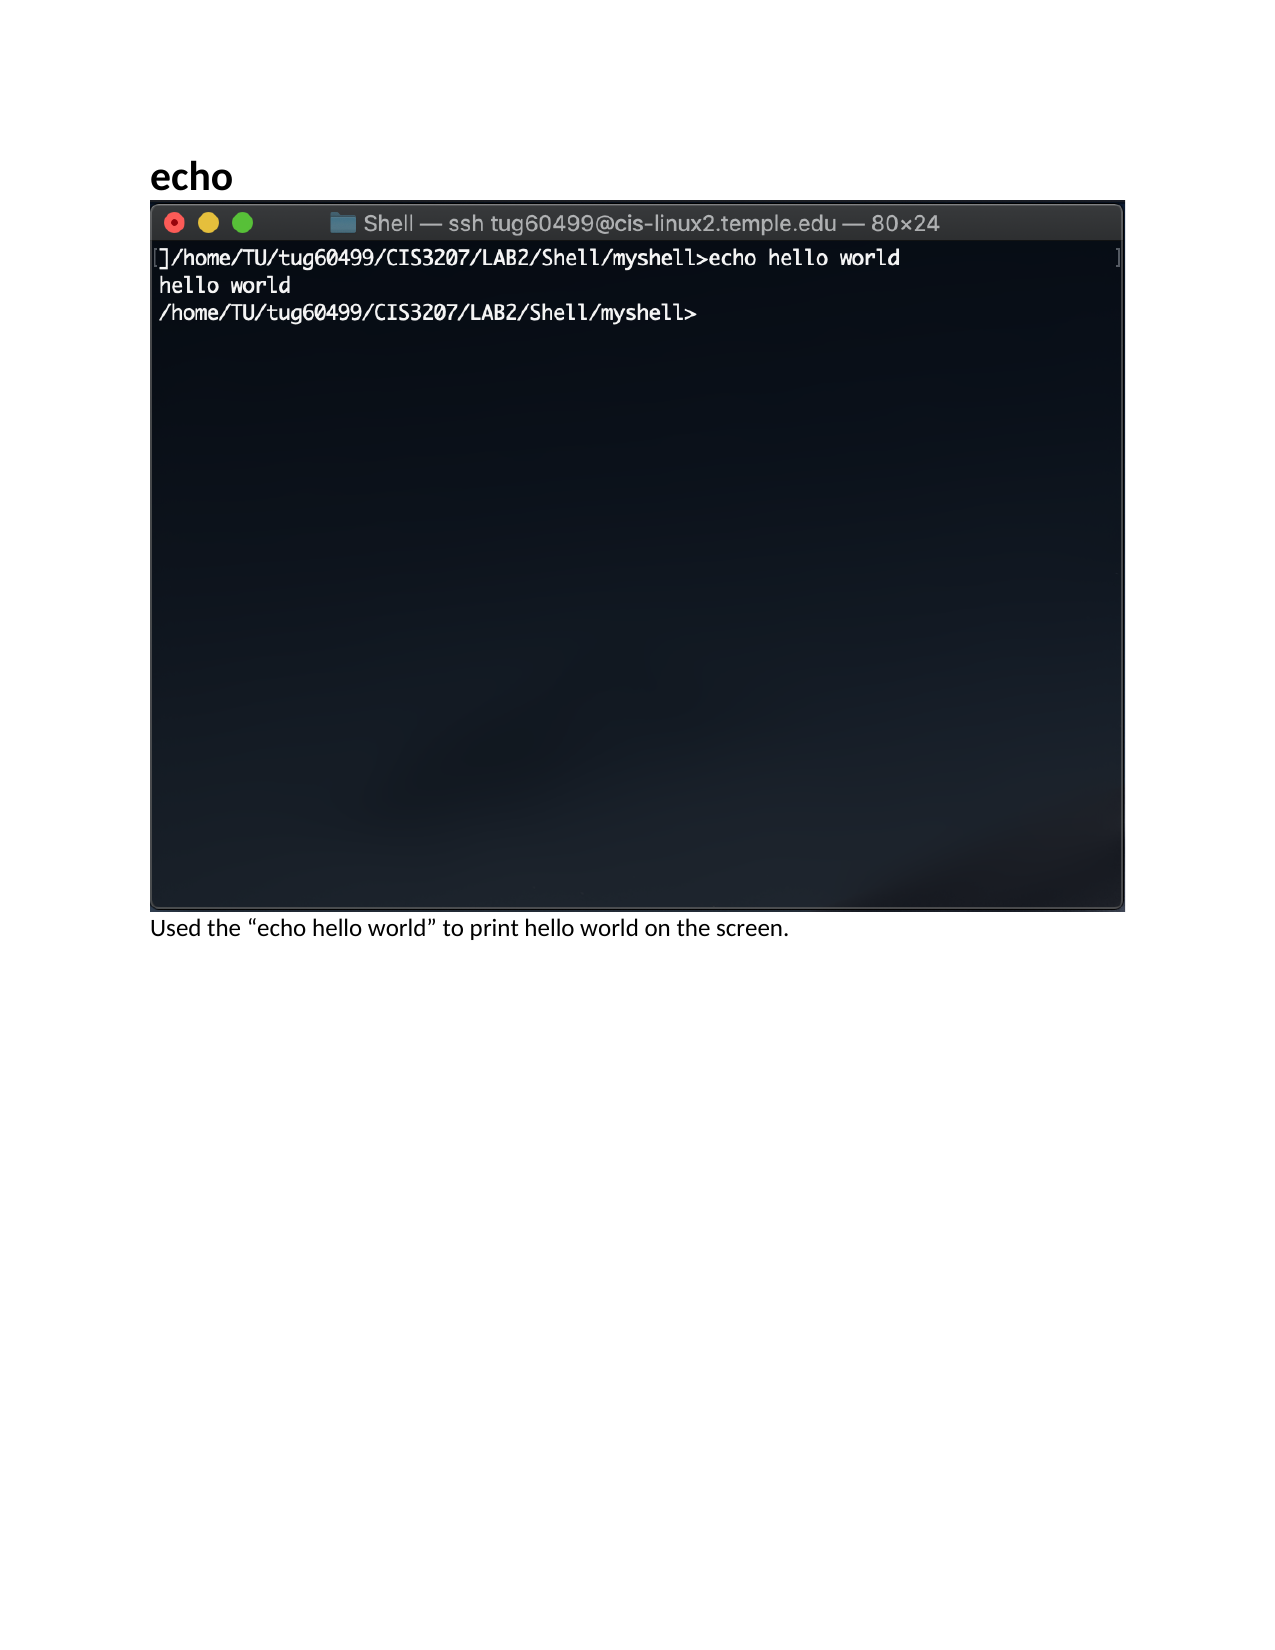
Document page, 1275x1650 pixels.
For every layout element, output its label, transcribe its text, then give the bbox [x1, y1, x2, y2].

text Used the “echo hello world” to print hello world on the screen. [150, 912, 1125, 942]
text echo [150, 150, 1125, 200]
picture [150, 200, 1125, 912]
